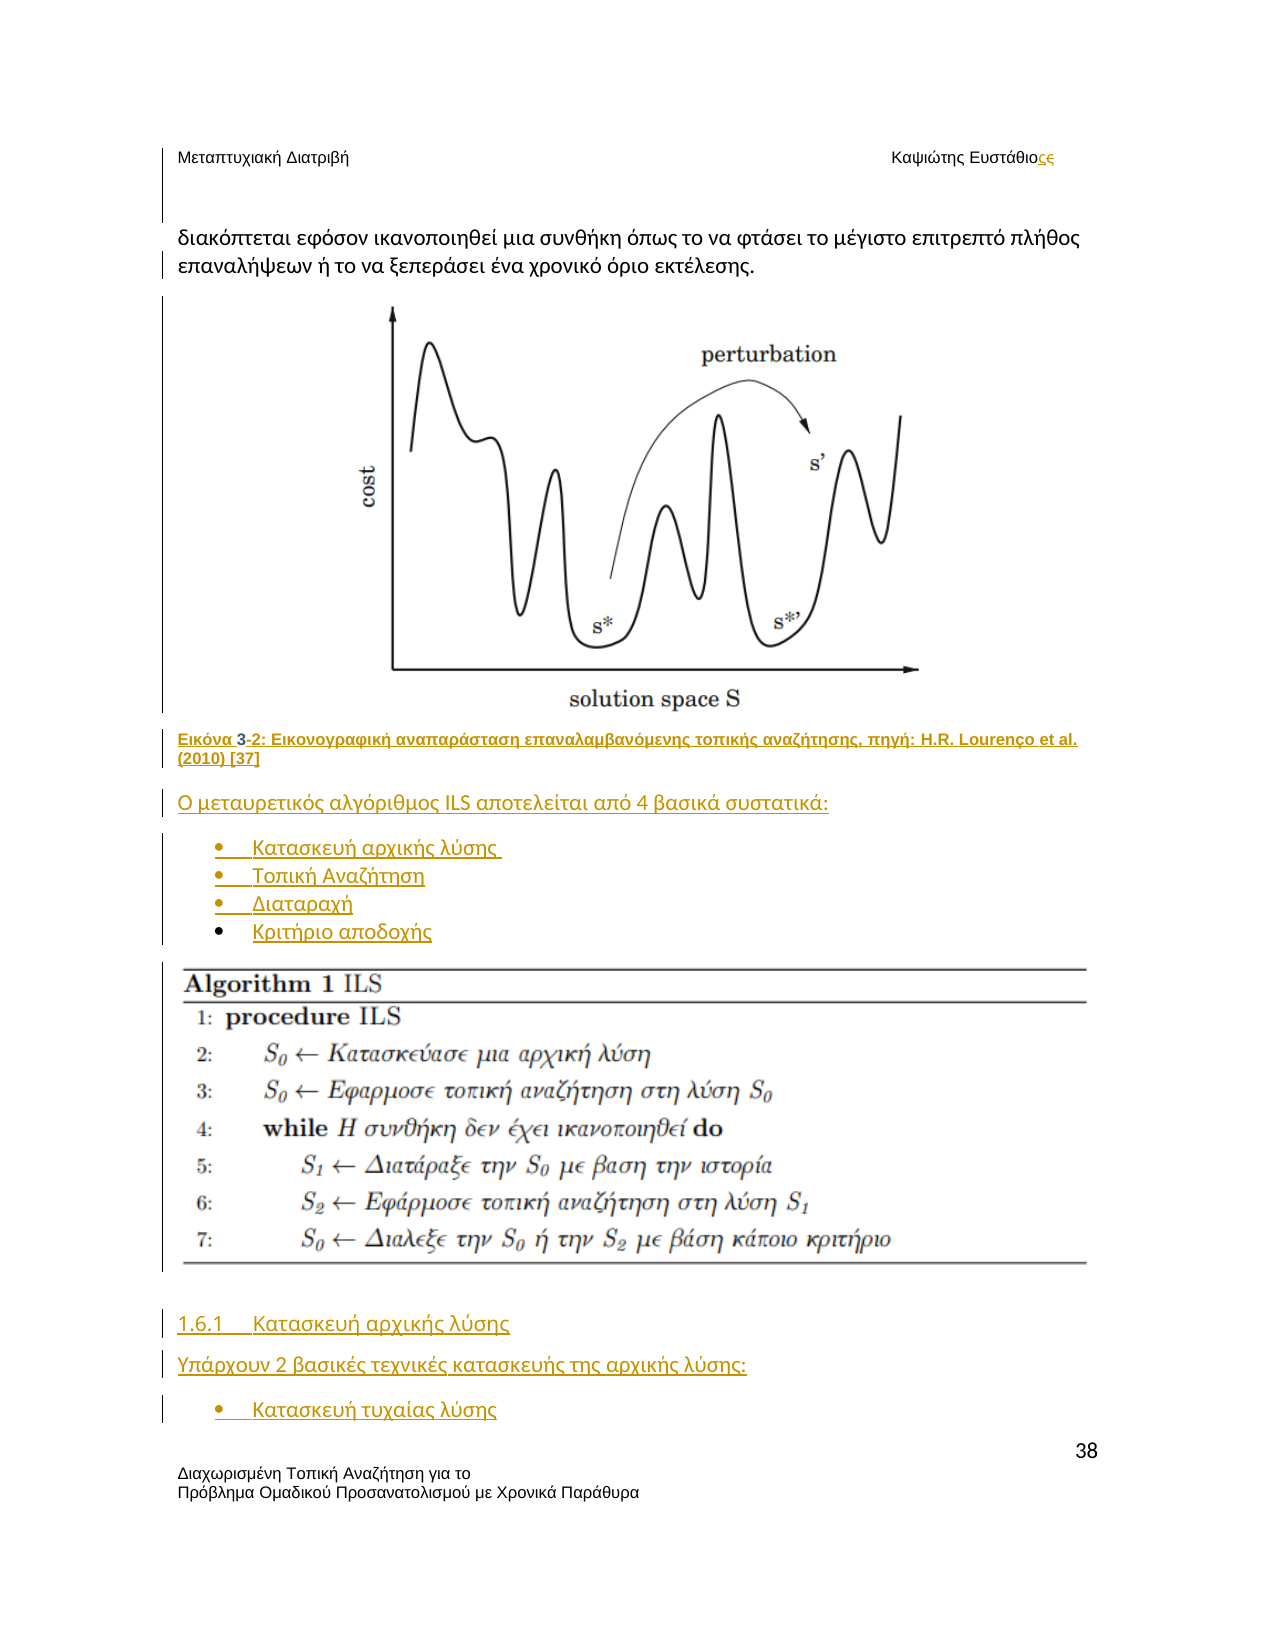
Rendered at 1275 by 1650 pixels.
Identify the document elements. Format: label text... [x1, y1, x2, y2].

picture [344, 295, 931, 713]
picture [177, 962, 1098, 1272]
text 3 [177, 729, 1098, 768]
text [177, 223, 1098, 279]
